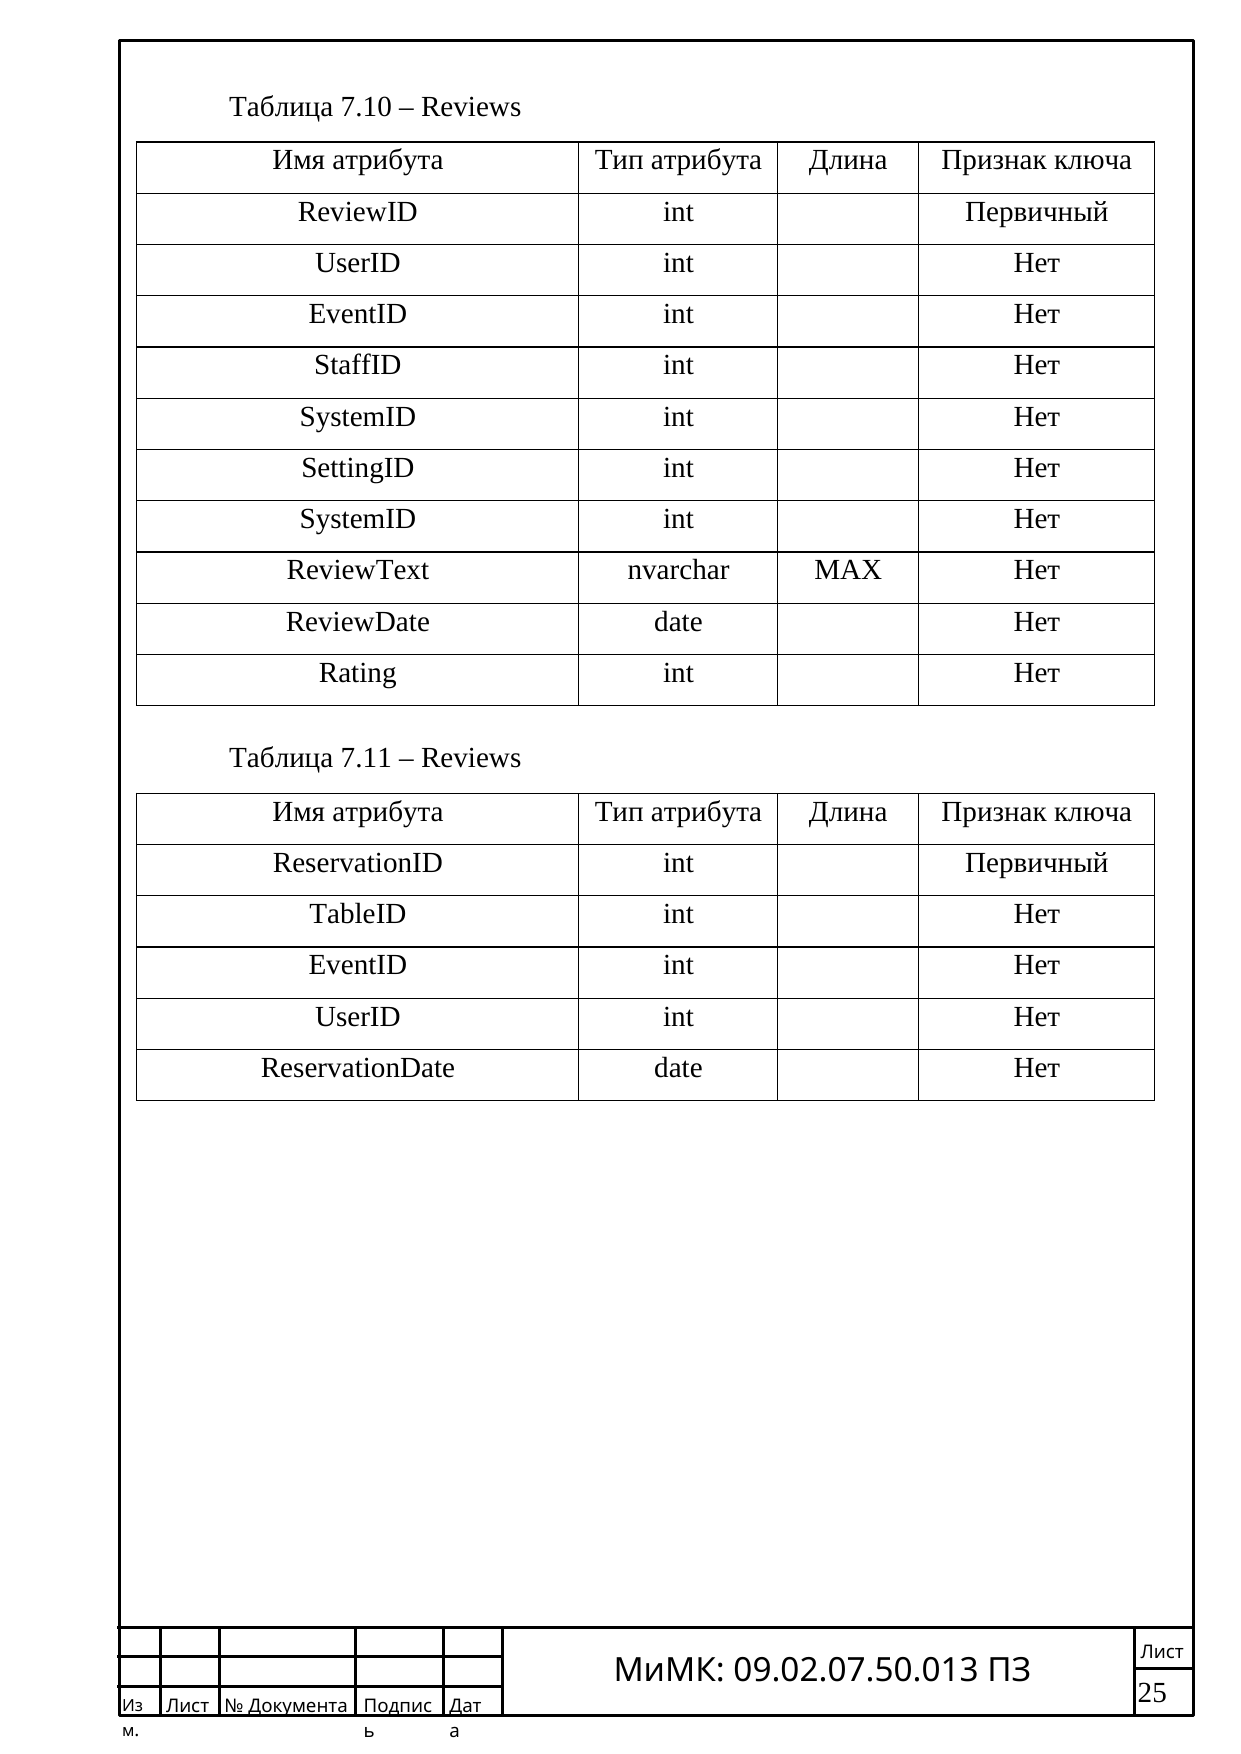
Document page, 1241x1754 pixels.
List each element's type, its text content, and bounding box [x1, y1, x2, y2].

table_cell [778, 999, 918, 1049]
table_cell int [579, 296, 777, 346]
table_cell [778, 450, 918, 500]
table_cell [778, 296, 918, 346]
table_cell int [579, 845, 777, 895]
table_cell [778, 948, 918, 998]
table_cell Нет [919, 399, 1154, 449]
table_cell TableID [137, 896, 578, 946]
table_cell int [579, 450, 777, 500]
table_cell int [579, 501, 777, 551]
table_cell [778, 845, 918, 895]
table_header Тип атрибута [579, 794, 777, 844]
table_cell int [579, 399, 777, 449]
table_cell [778, 348, 918, 398]
table_cell int [579, 194, 777, 244]
table_cell EventID [137, 948, 578, 998]
table_cell Нет [919, 1050, 1154, 1100]
table_cell ReservationDate [137, 1050, 578, 1100]
table_cell int [579, 896, 777, 946]
table_cell [778, 399, 918, 449]
table_cell [778, 1050, 918, 1100]
table_header Имя атрибута [137, 794, 578, 844]
table_cell date [579, 604, 777, 654]
table_cell ReviewText [137, 553, 578, 603]
table_cell ReservationID [137, 845, 578, 895]
table_header Длина [778, 143, 918, 193]
table_cell SystemID [137, 501, 578, 551]
table_cell int [579, 948, 777, 998]
table_cell StaffID [137, 348, 578, 398]
table_cell [778, 245, 918, 295]
table_cell Нет [919, 501, 1154, 551]
table_cell [778, 501, 918, 551]
table_cell [778, 896, 918, 946]
list Таблица 7.11 – Reviews [229, 740, 1167, 773]
table_cell Нет [919, 553, 1154, 603]
table_cell Нет [919, 348, 1154, 398]
table_header Имя атрибута [137, 143, 578, 193]
table_cell Первичный [919, 845, 1154, 895]
table_cell Нет [919, 948, 1154, 998]
table_cell [778, 604, 918, 654]
table_cell Нет [919, 450, 1154, 500]
table_cell Нет [919, 604, 1154, 654]
table_cell int [579, 999, 777, 1049]
table_cell Нет [919, 296, 1154, 346]
table_cell int [579, 655, 777, 705]
table_cell SystemID [137, 399, 578, 449]
table_cell Нет [919, 896, 1154, 946]
table_header Признак ключа [919, 143, 1154, 193]
table_cell int [579, 245, 777, 295]
table_cell int [579, 348, 777, 398]
table_cell UserID [137, 245, 578, 295]
table_cell [778, 655, 918, 705]
table_cell date [579, 1050, 777, 1100]
table_cell Rating [137, 655, 578, 705]
table_cell ReviewID [137, 194, 578, 244]
list Таблица 7.10 – Reviews [229, 89, 1167, 122]
table_cell Первичный [919, 194, 1154, 244]
table_header Признак ключа [919, 794, 1154, 844]
table_cell ReviewDate [137, 604, 578, 654]
table_cell EventID [137, 296, 578, 346]
table_cell Нет [919, 245, 1154, 295]
table_cell [778, 194, 918, 244]
table_header Тип атрибута [579, 143, 777, 193]
table_cell MAX [778, 553, 918, 603]
table_cell SettingID [137, 450, 578, 500]
table_cell UserID [137, 999, 578, 1049]
table_cell Нет [919, 655, 1154, 705]
table_header Длина [778, 794, 918, 844]
table_cell Нет [919, 999, 1154, 1049]
table_cell nvarchar [579, 553, 777, 603]
